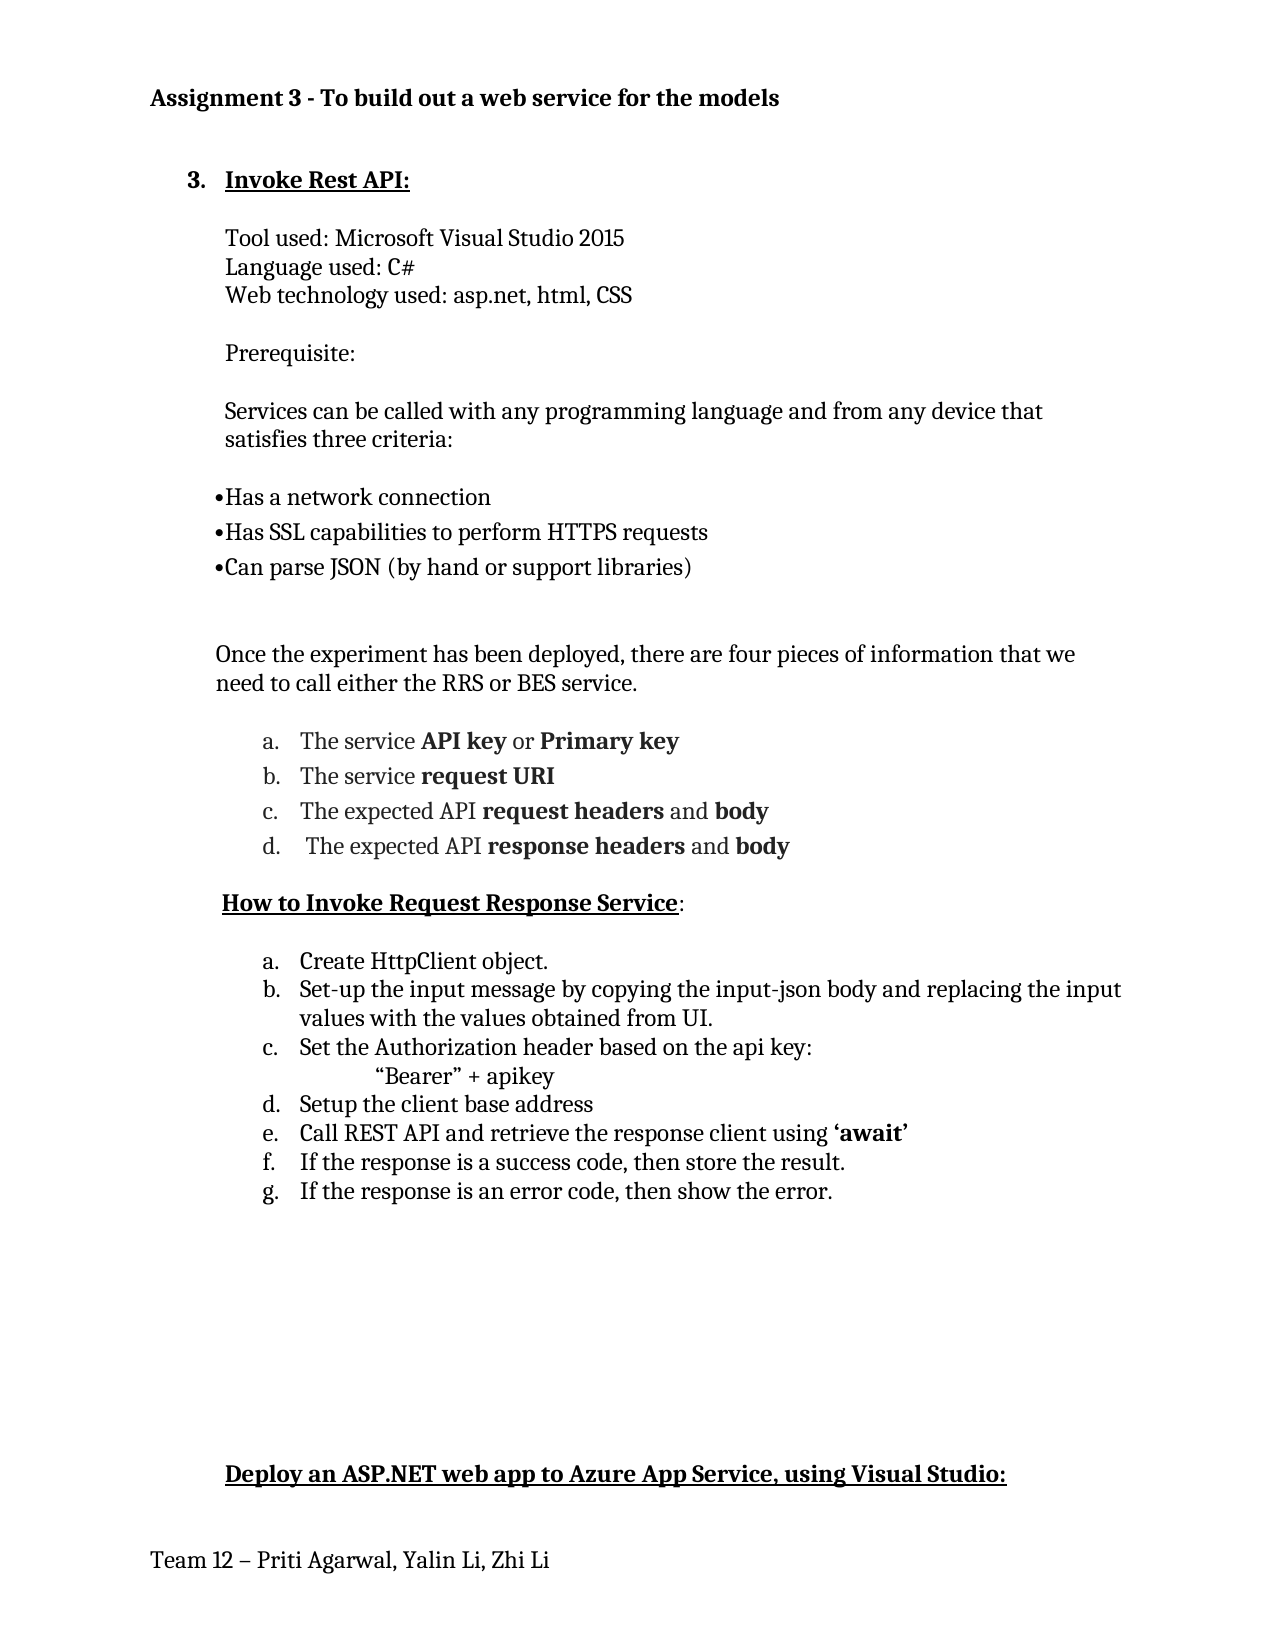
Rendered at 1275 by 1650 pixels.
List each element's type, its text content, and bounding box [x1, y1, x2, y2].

list Call REST API and retrieve the response client using ‘await’ [262, 1119, 1125, 1148]
list Invoke Rest API: [187, 166, 1125, 195]
list Web technology used: asp.net, html, CSS [225, 281, 1125, 310]
text Once the experiment has been deployed, there are four pieces of information that we need to call either the RRS or BES service. [216, 640, 1125, 697]
text How to Invoke Request Response Service: [150, 889, 1125, 918]
list Can parse JSON (by hand or support libraries) [216, 553, 1125, 582]
list The expected API response headers and body [262, 832, 1125, 860]
list The expected API request headers and body [262, 797, 1125, 825]
list The service request URI [262, 762, 1125, 790]
list Prerequisite: [225, 339, 1125, 367]
list Set the Authorization header based on the api key: [262, 1033, 1125, 1062]
list Tool used: Microsoft Visual Studio 2015 [225, 224, 1125, 252]
list Set-up the input message by copying the input-json body and replacing the input values with the values obtained from UI. [262, 975, 1125, 1033]
text Services can be called with any programming language and from any device that satisfies three criteria: [225, 397, 1125, 454]
list Has SSL capabilities to perform HTTPS requests [216, 518, 1125, 547]
list Language used: C# [225, 252, 1125, 281]
list Setup the client base address [262, 1090, 1125, 1119]
list The service API key or Primary key [262, 727, 1125, 755]
text Deploy an ASP.NET web app to Azure App Service, using Visual Studio: [150, 1460, 1125, 1488]
list If the response is an error code, then show the error. [262, 1177, 1125, 1205]
list Has a network connection [216, 483, 1125, 512]
list If the response is a success code, then store the result. [262, 1148, 1125, 1177]
list “Bearer” + apikey [375, 1062, 1125, 1090]
list Create HttpClient object. [262, 947, 1125, 975]
